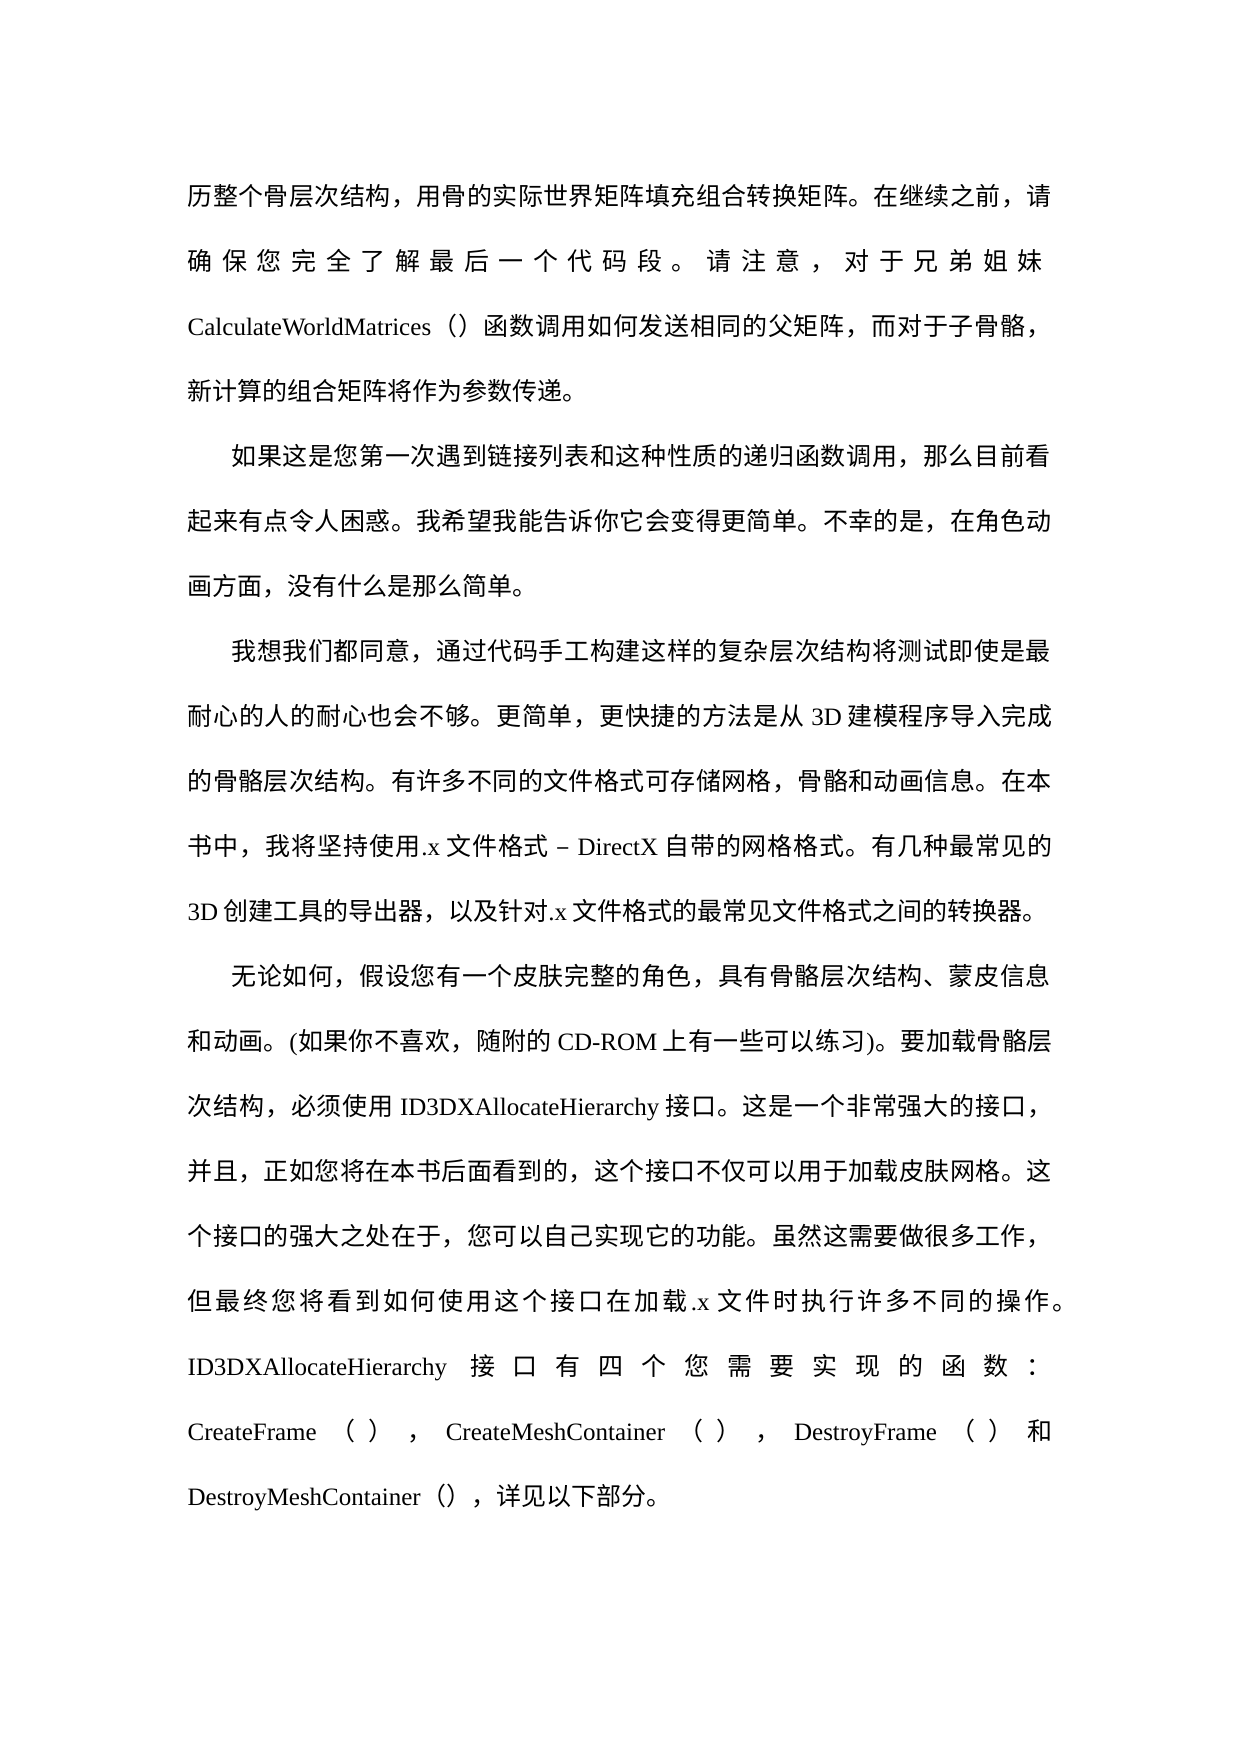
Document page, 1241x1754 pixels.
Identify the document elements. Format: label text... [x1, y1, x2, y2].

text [187, 162, 1053, 422]
text 我想我们都同意，通过代码手工构建这样的复杂层次结构将测试即使是最耐心的人的耐心也会不够。更简单，更快捷的方法是从3D建模程序导入完成的骨骼层次结构。有许多不同的文件格式可存储网格，骨骼和动画信息。在本书中，我将坚持使用.x文件格式 – DirectX自带的网格格式。有几种最常见的3D创建工具的导出器，以及针对.x文件格式的最常见文件格式之间的转换器。 [187, 617, 1053, 942]
text 如果这是您第一次遇到链接列表和这种性质的递归函数调用，那么目前看起来有点令人困惑。我希望我能告诉你它会变得更简单。不幸的是，在角色动画方面，没有什么是那么简单。 [187, 422, 1053, 617]
text 无论如何，假设您有一个皮肤完整的角色，具有骨骼层次结构、蒙皮信息和动画。(如果你不喜欢，随附的CD-ROM上有一些可以练习)。要加载骨骼层次结构，必须使用ID3DXAllocateHierarchy接口。这是一个非常强大的接口，并且，正如您将在本书后面看到的，这个接口不仅可以用于加载皮肤网格。这个接口的强大之处在于，您可以自己实现它的功能。虽然这需要做很多工作，但最终您将看到如何使用这个接口在加载.x文件时执行许多不同的操作。ID3DXAllocateHierarchy接口有四个您需要实现的函数：CreateFrame（），CreateMeshContainer（），DestroyFrame（）和DestroyMeshContainer（），详见以下部分。 [187, 942, 1053, 1527]
